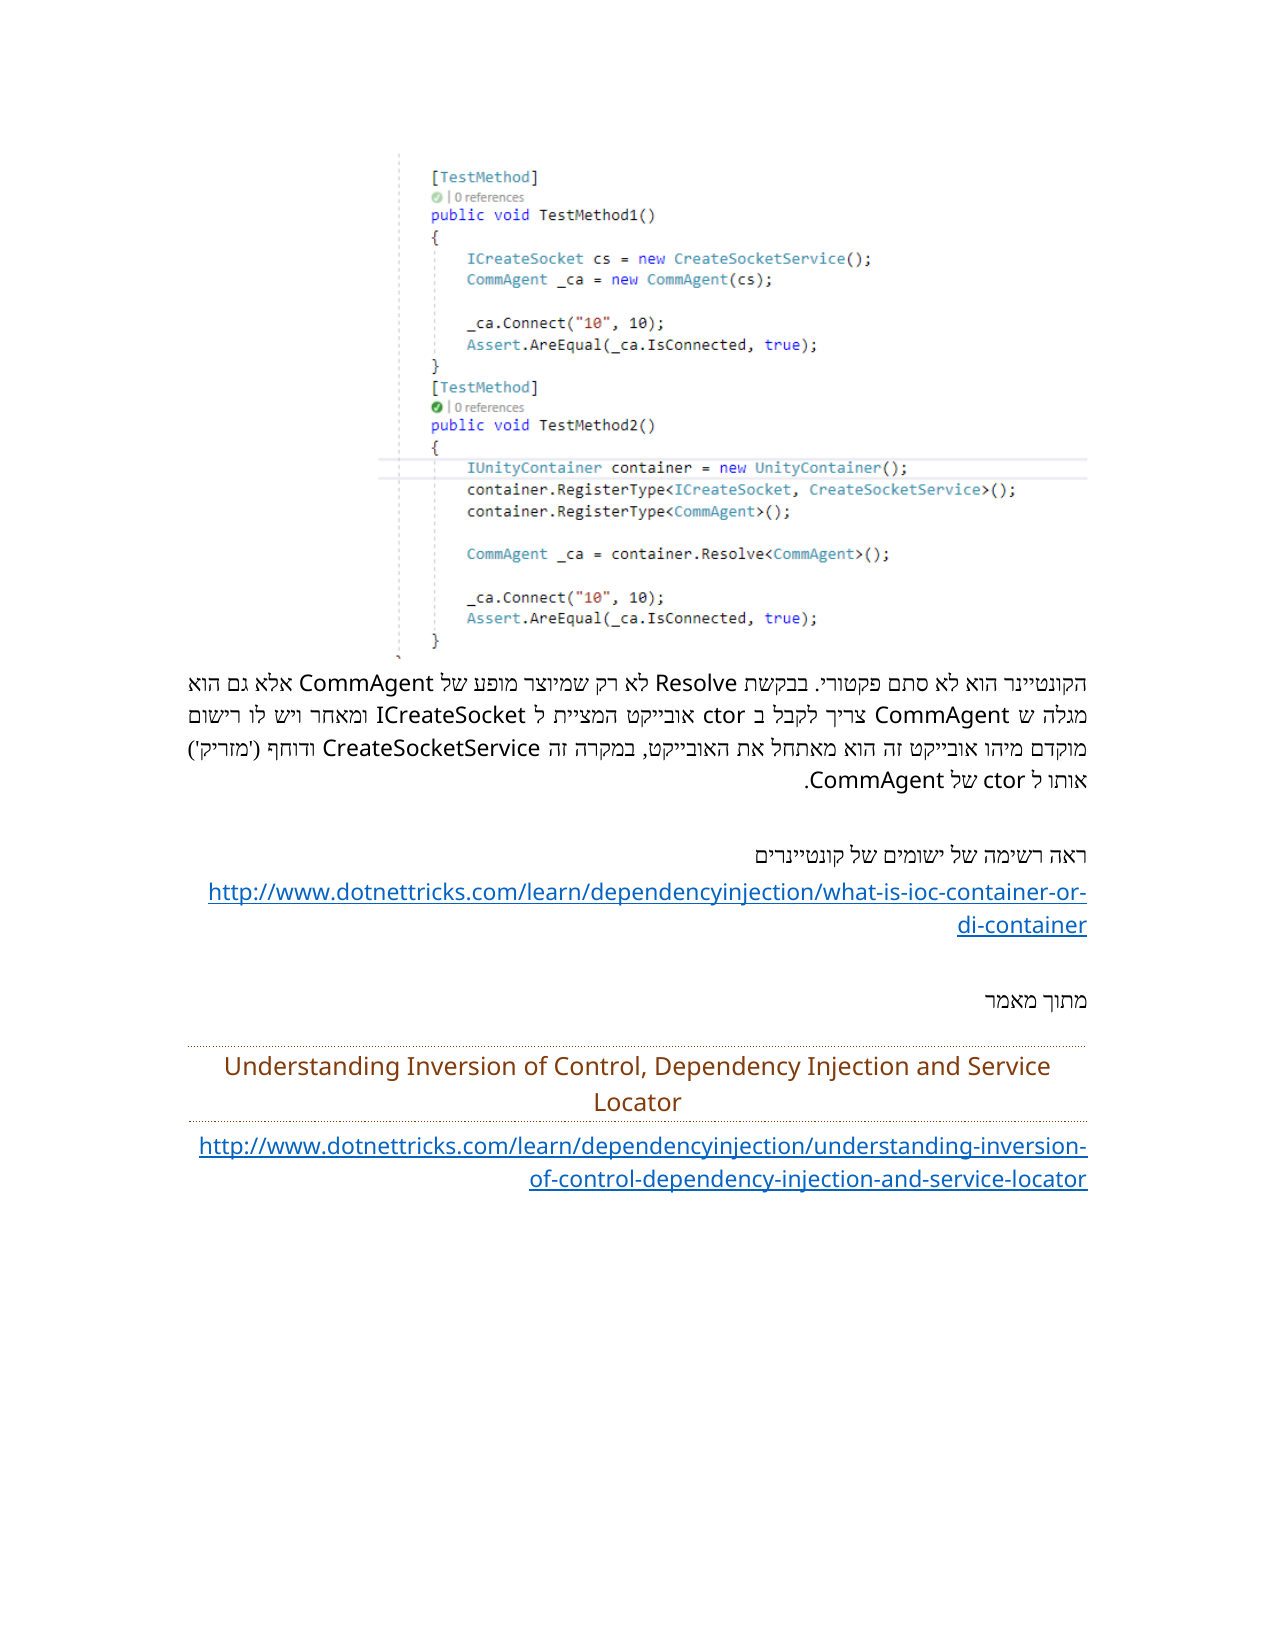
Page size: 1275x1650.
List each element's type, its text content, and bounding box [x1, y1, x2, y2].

subtitle Understanding Inversion of Control, Dependency Injection and Service Locator [187, 1046, 1087, 1122]
text http://www.dotnettricks.com/learn/dependencyinjection/what-is-ioc-container-or-di-container [187, 876, 1087, 940]
text http://www.dotnettricks.com/learn/dependencyinjection/understanding-inversion-of-control-dependency-injection-and-service-locator [187, 1130, 1087, 1194]
text ראה רשימה של ישומים של קונטיינרים [187, 842, 1087, 868]
picture [378, 150, 1088, 659]
text מתוך מאמר [187, 987, 1087, 1013]
text הקונטיינר הוא לא סתם פקטורי. בבקשת Resolve לא רק שמיוצר מופע של CommAgent אלא גם הוא מגלה ש CommAgent צריך לקבל ב ctor אובייקט המציית ל ICreateSocket ומאחר ויש לו רישום מוקדם מיהו אובייקט זה הוא מאתחל את האובייקט, במקרה זה CreateSocketService ודוחף ('מזריק') אותו ל ctor של CommAgent. [187, 667, 1087, 795]
